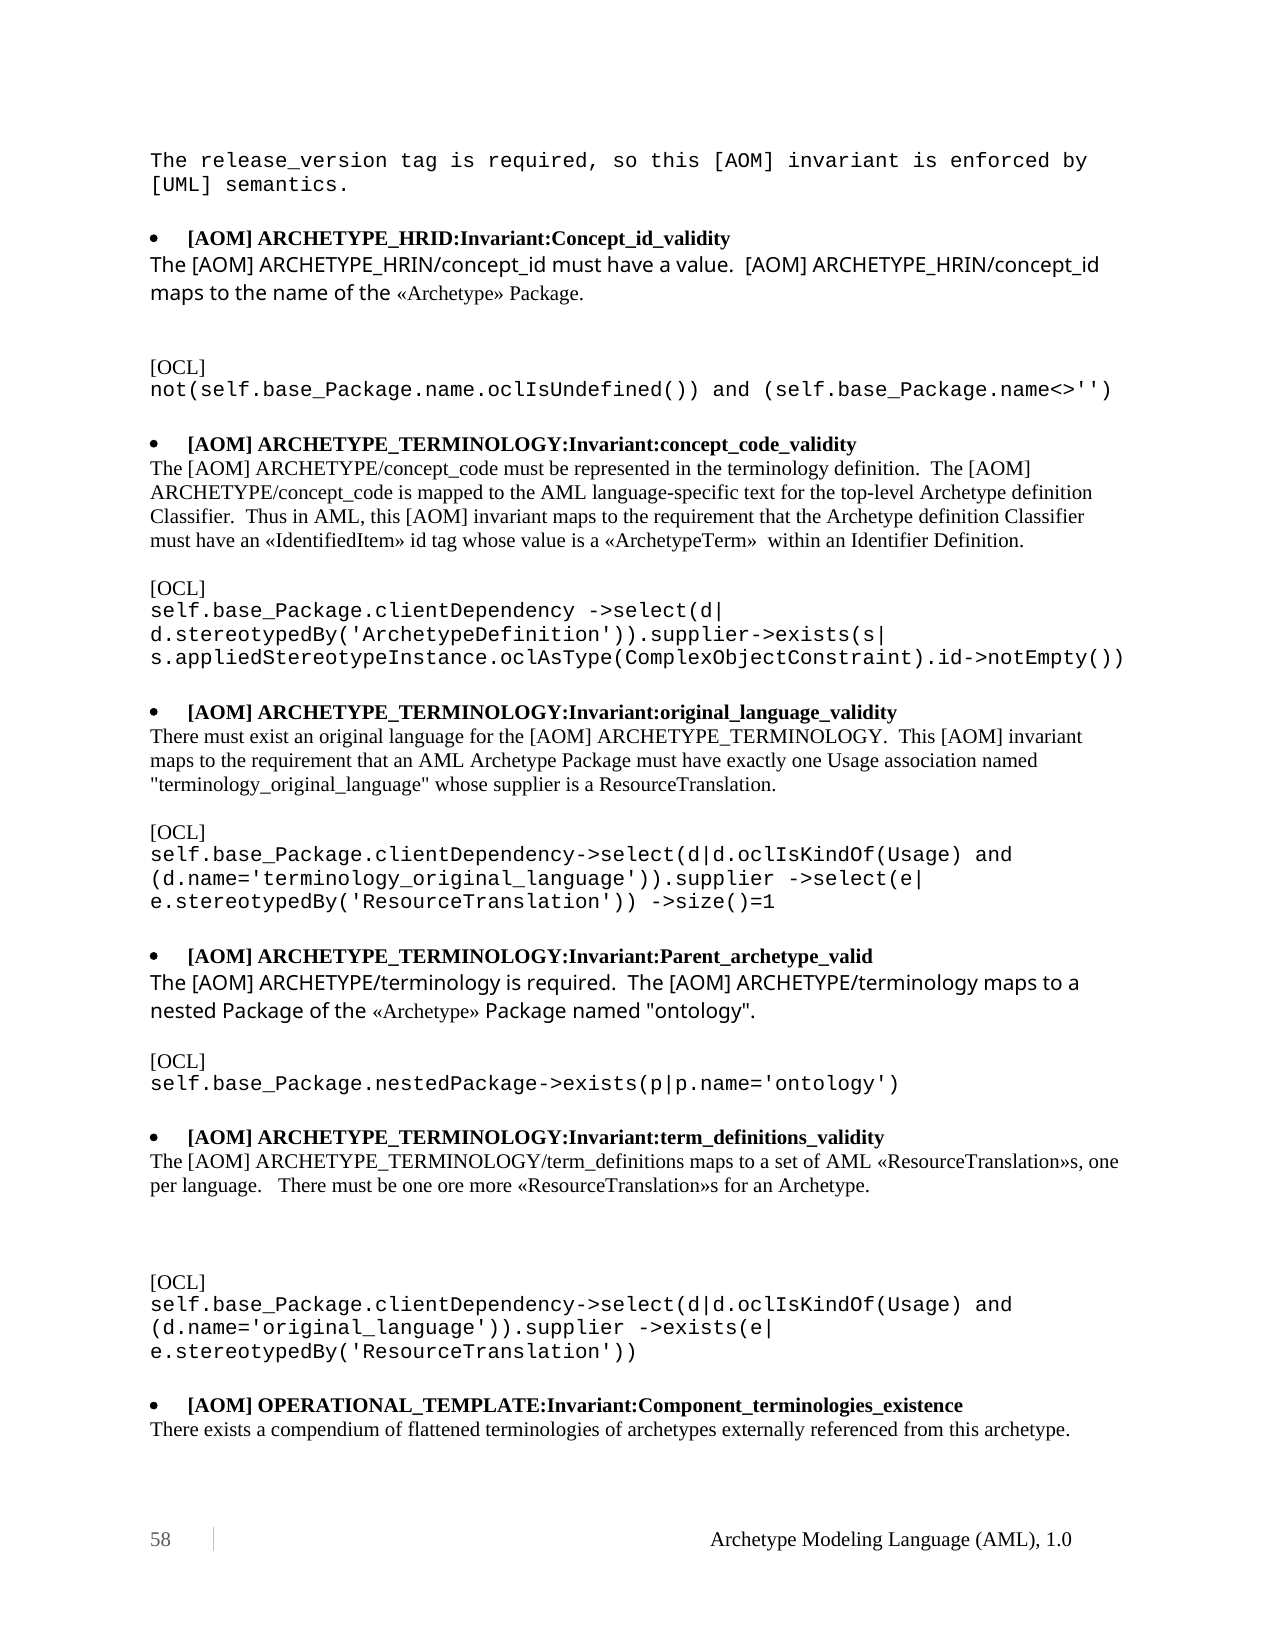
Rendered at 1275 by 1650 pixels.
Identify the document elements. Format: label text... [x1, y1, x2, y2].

text The [AOM] ARCHETYPE/concept_code must be represented in the terminology definition. The [AOM] ARCHETYPE/concept_code is mapped to the AML language-specific text for the top-level Archetype definition Classifier. Thus in AML, this [AOM] invariant maps to the requirement that the Archetype definition Classifier must have an «IdentifiedItem» id tag whose value is a «ArchetypeTerm» within an Identifier Definition. [150, 456, 1125, 552]
text self.base_Package.clientDependency ->select(d|d.stereotypedBy('ArchetypeDefinition')).supplier->exists(s|s.appliedStereotypeInstance.oclAsType(ComplexObjectConstraint).id->notEmpty()) [150, 600, 1125, 671]
text There exists a compendium of flattened terminologies of archetypes externally referenced from this archetype. [150, 1417, 1125, 1441]
text self.base_Package.clientDependency->select(d|d.oclIsKindOf(Usage) and (d.name='original_language')).supplier ->exists(e|e.stereotypedBy('ResourceTranslation')) [150, 1294, 1125, 1364]
text The [AOM] ARCHETYPE/terminology is required. The [AOM] ARCHETYPE/terminology maps to a nested Package of the «Archetype» Package named "ontology". [150, 968, 1125, 1025]
text self.base_Package.clientDependency->select(d|d.oclIsKindOf(Usage) and (d.name='terminology_original_language')).supplier ->select(e|e.stereotypedBy('ResourceTranslation')) ->size()=1 [150, 844, 1125, 915]
text The [AOM] ARCHETYPE_HRIN/concept_id must have a value. [AOM] ARCHETYPE_HRIN/concept_id maps to the name of the «Archetype» Package. [150, 250, 1125, 307]
list [AOM] ARCHETYPE_TERMINOLOGY:Invariant:concept_code_validity [150, 432, 1125, 456]
list [AOM] ARCHETYPE_TERMINOLOGY:Invariant:term_definitions_validity [150, 1125, 1125, 1149]
text [OCL] [150, 576, 1125, 600]
text [OCL] [150, 820, 1125, 844]
list [AOM] ARCHETYPE_HRID:Invariant:Concept_id_validity [150, 226, 1125, 250]
text [OCL] [150, 1269, 1125, 1294]
text The [AOM] ARCHETYPE_TERMINOLOGY/term_definitions maps to a set of AML «ResourceTranslation»s, one per language. There must be one ore more «ResourceTranslation»s for an Archetype. [150, 1149, 1125, 1197]
list [AOM] OPERATIONAL_TEMPLATE:Invariant:Component_terminologies_existence [150, 1393, 1125, 1417]
text [OCL] [150, 355, 1125, 379]
text [OCL] [150, 1049, 1125, 1073]
text not(self.base_Package.name.oclIsUndefined()) and (self.base_Package.name<>'') [150, 379, 1125, 403]
text The release_version tag is required, so this [AOM] invariant is enforced by [UML] semantics. [150, 150, 1125, 197]
list [AOM] ARCHETYPE_TERMINOLOGY:Invariant:Parent_archetype_valid [150, 944, 1125, 968]
text self.base_Package.nestedPackage->exists(p|p.name='ontology') [150, 1073, 1125, 1096]
list [AOM] ARCHETYPE_TERMINOLOGY:Invariant:original_language_validity [150, 700, 1125, 724]
text There must exist an original language for the [AOM] ARCHETYPE_TERMINOLOGY. This [AOM] invariant maps to the requirement that an AML Archetype Package must have exactly one Usage association named "terminology_original_language" whose supplier is a ResourceTranslation. [150, 724, 1125, 796]
